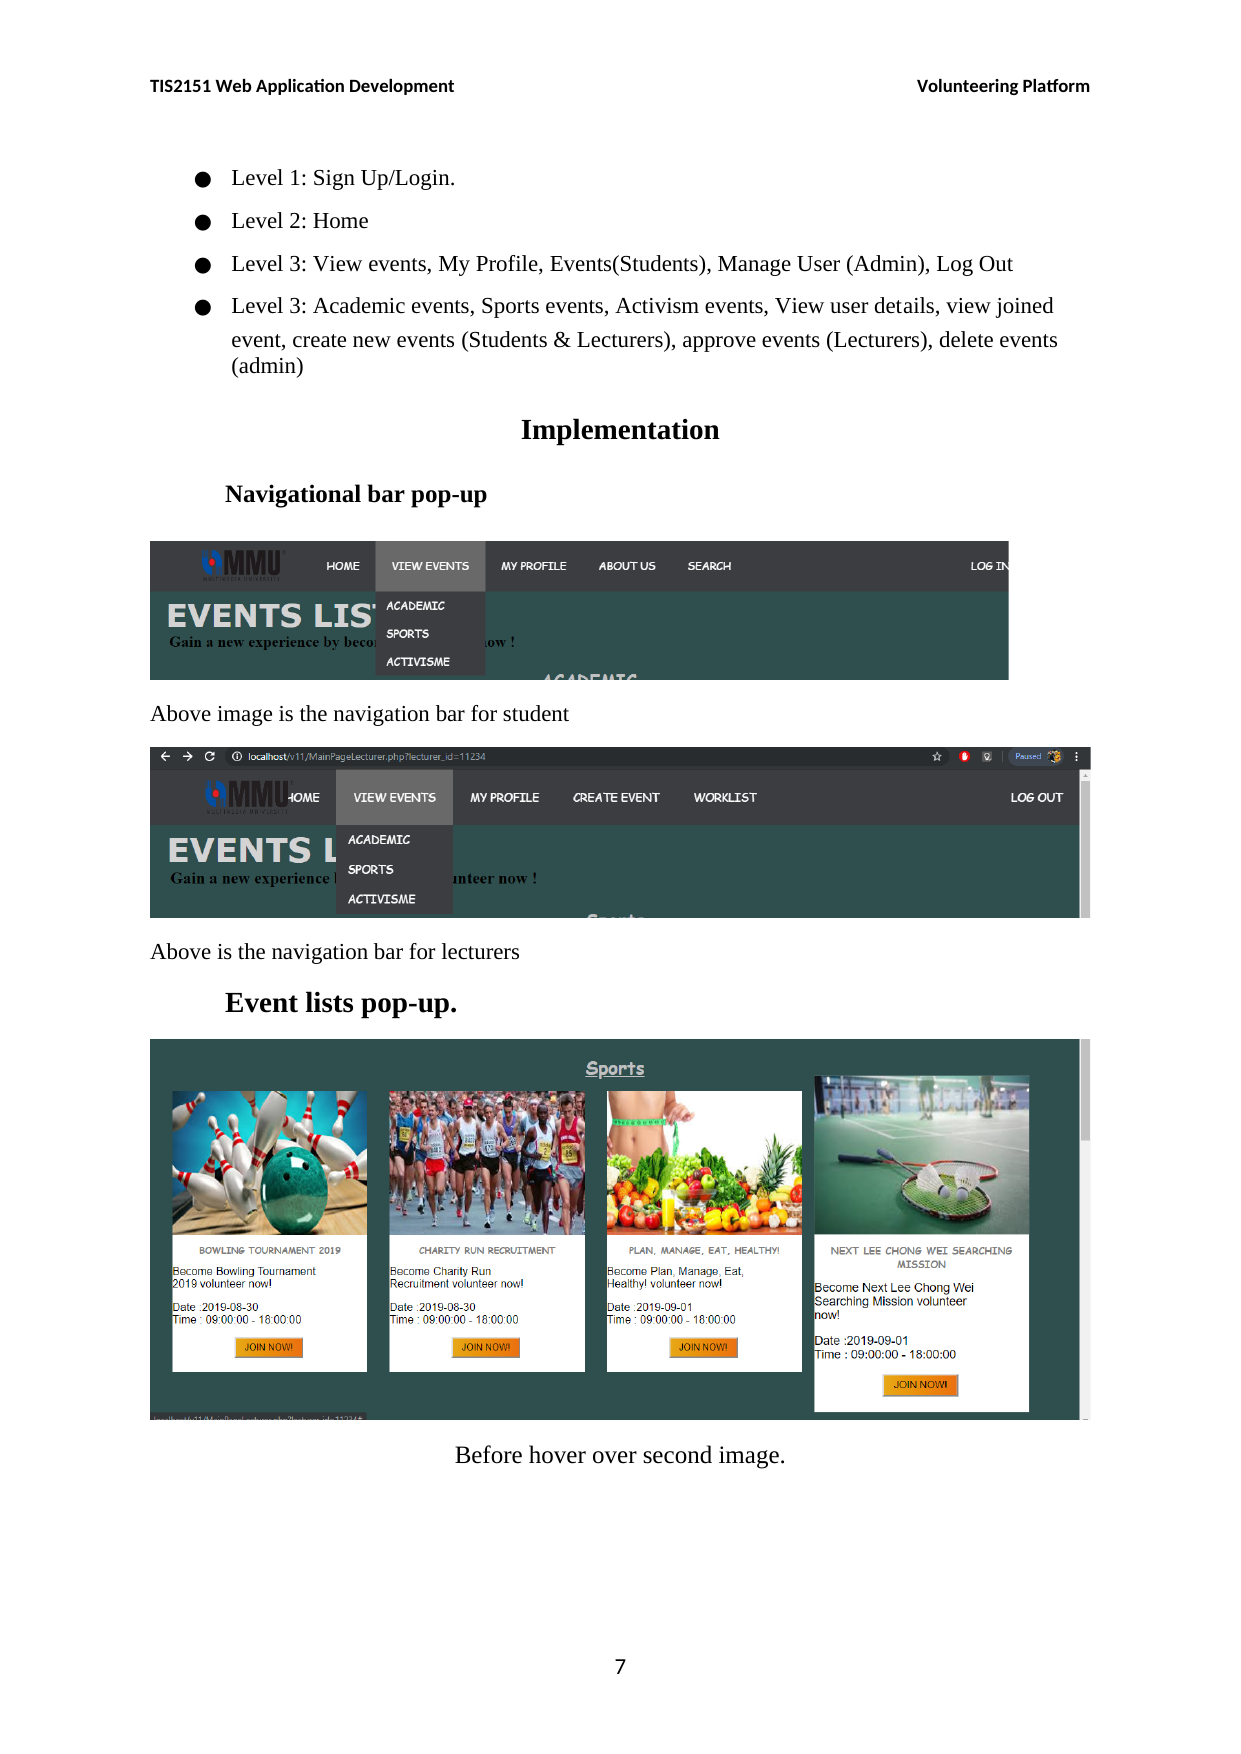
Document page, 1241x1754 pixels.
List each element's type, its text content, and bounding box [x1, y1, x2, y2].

text Event lists pop-up. [225, 985, 1090, 1019]
text Navigational bar pop-up [225, 479, 1090, 508]
list Level 2: Home [194, 197, 1090, 240]
text Before hover over second image. [150, 1441, 1090, 1469]
picture [150, 1039, 1091, 1420]
list Level 3: View events, My Profile, Events(Students), Manage User (Admin), Log Out [194, 240, 1090, 283]
text Above image is the navigation bar for student [150, 700, 1090, 726]
list Level 1: Sign Up/Login. [194, 155, 1090, 197]
picture [150, 541, 1009, 680]
list Level 3: Academic events, Sports events, Activism events, View user details, view joined event, create new events (Students & Lecturers), approve events (Lecturers), delete events (admin) [194, 283, 1090, 378]
text Implementation [150, 412, 1090, 445]
text Above is the navigation bar for lecturers [150, 938, 1090, 964]
picture [150, 747, 1091, 918]
